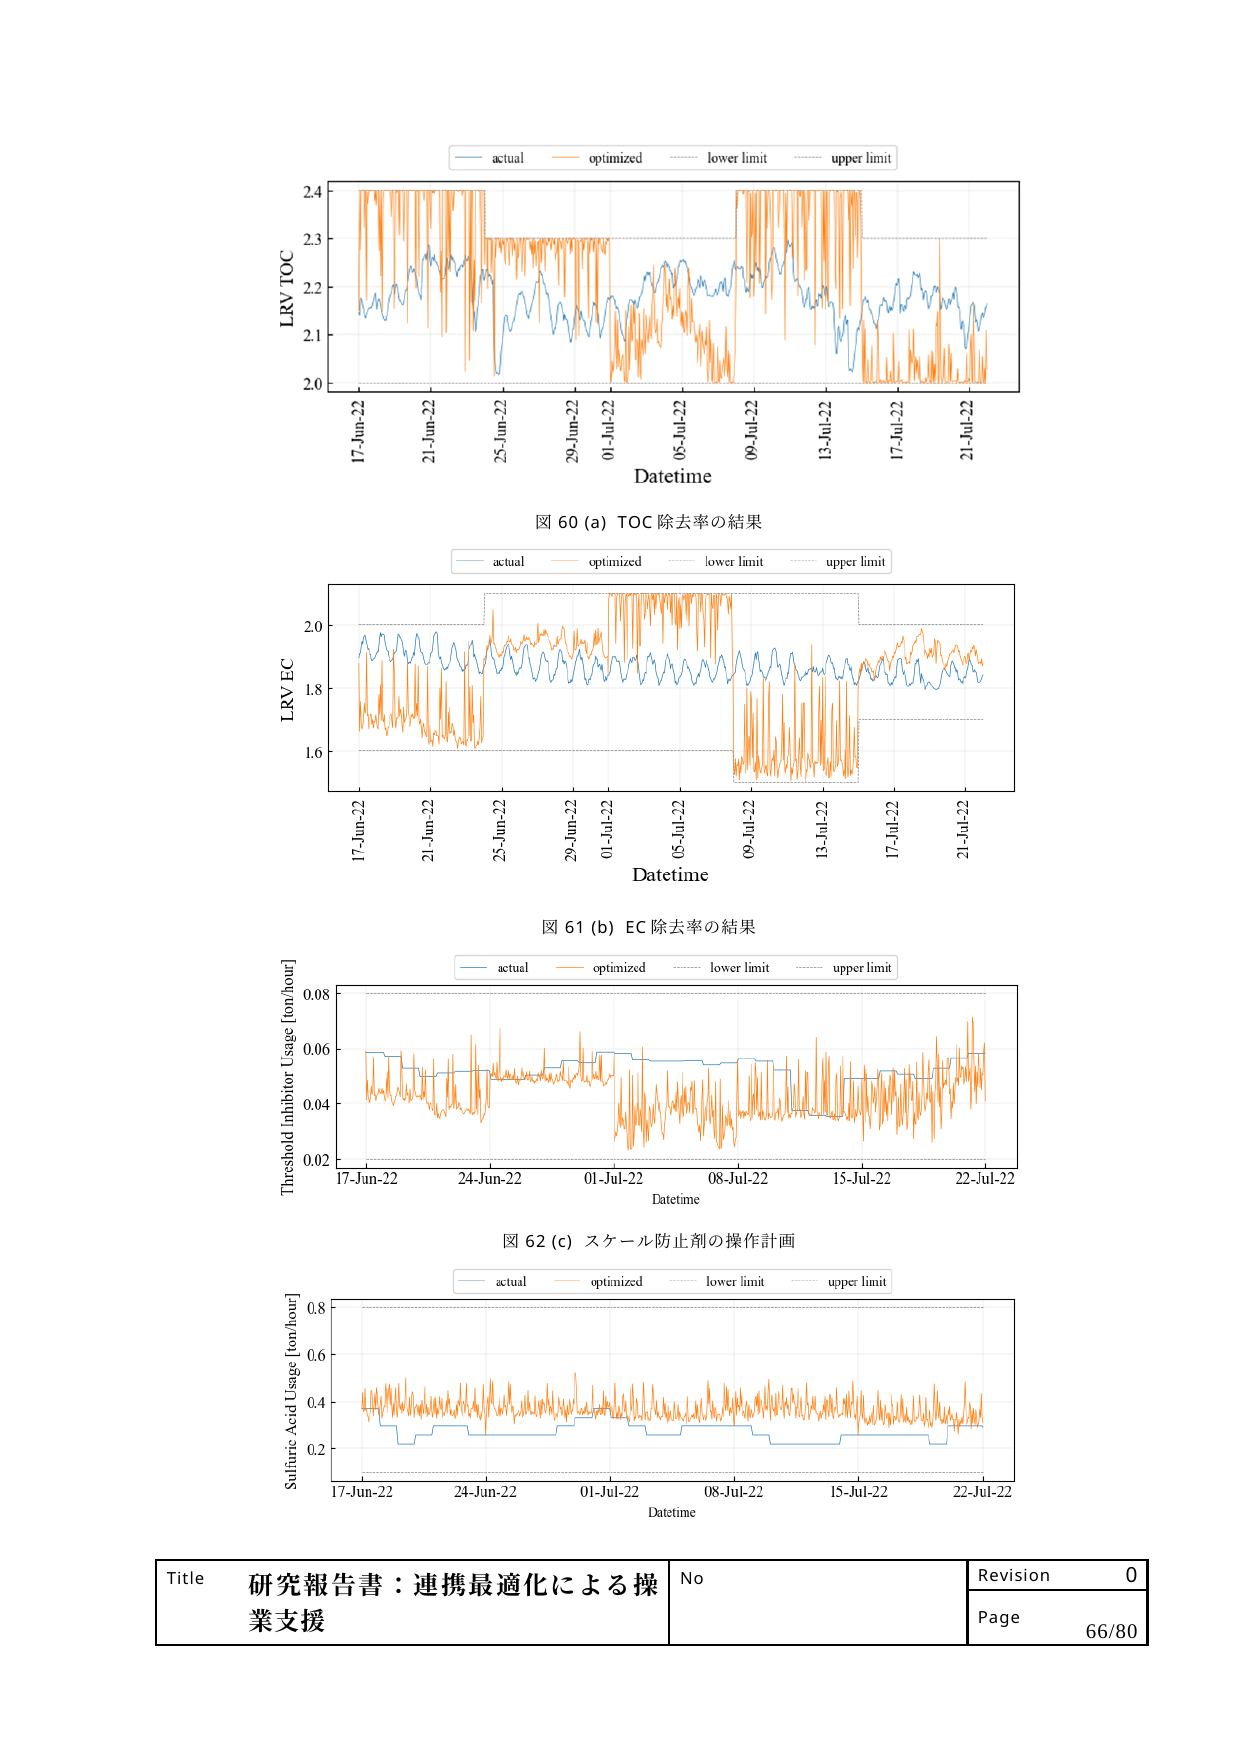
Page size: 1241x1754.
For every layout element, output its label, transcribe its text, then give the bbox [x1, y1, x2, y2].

picture [271, 540, 1023, 894]
picture [276, 1260, 1022, 1528]
picture [272, 946, 1025, 1215]
text 図 2.10 (c) スケール防止剤の操作計画 [259, 1215, 1038, 1252]
text 図 2.10 (b) EC除去率の結果 [259, 900, 1038, 938]
picture [270, 137, 1027, 496]
text 図 2.10 (a) TOC除去率の結果 [259, 496, 1038, 533]
